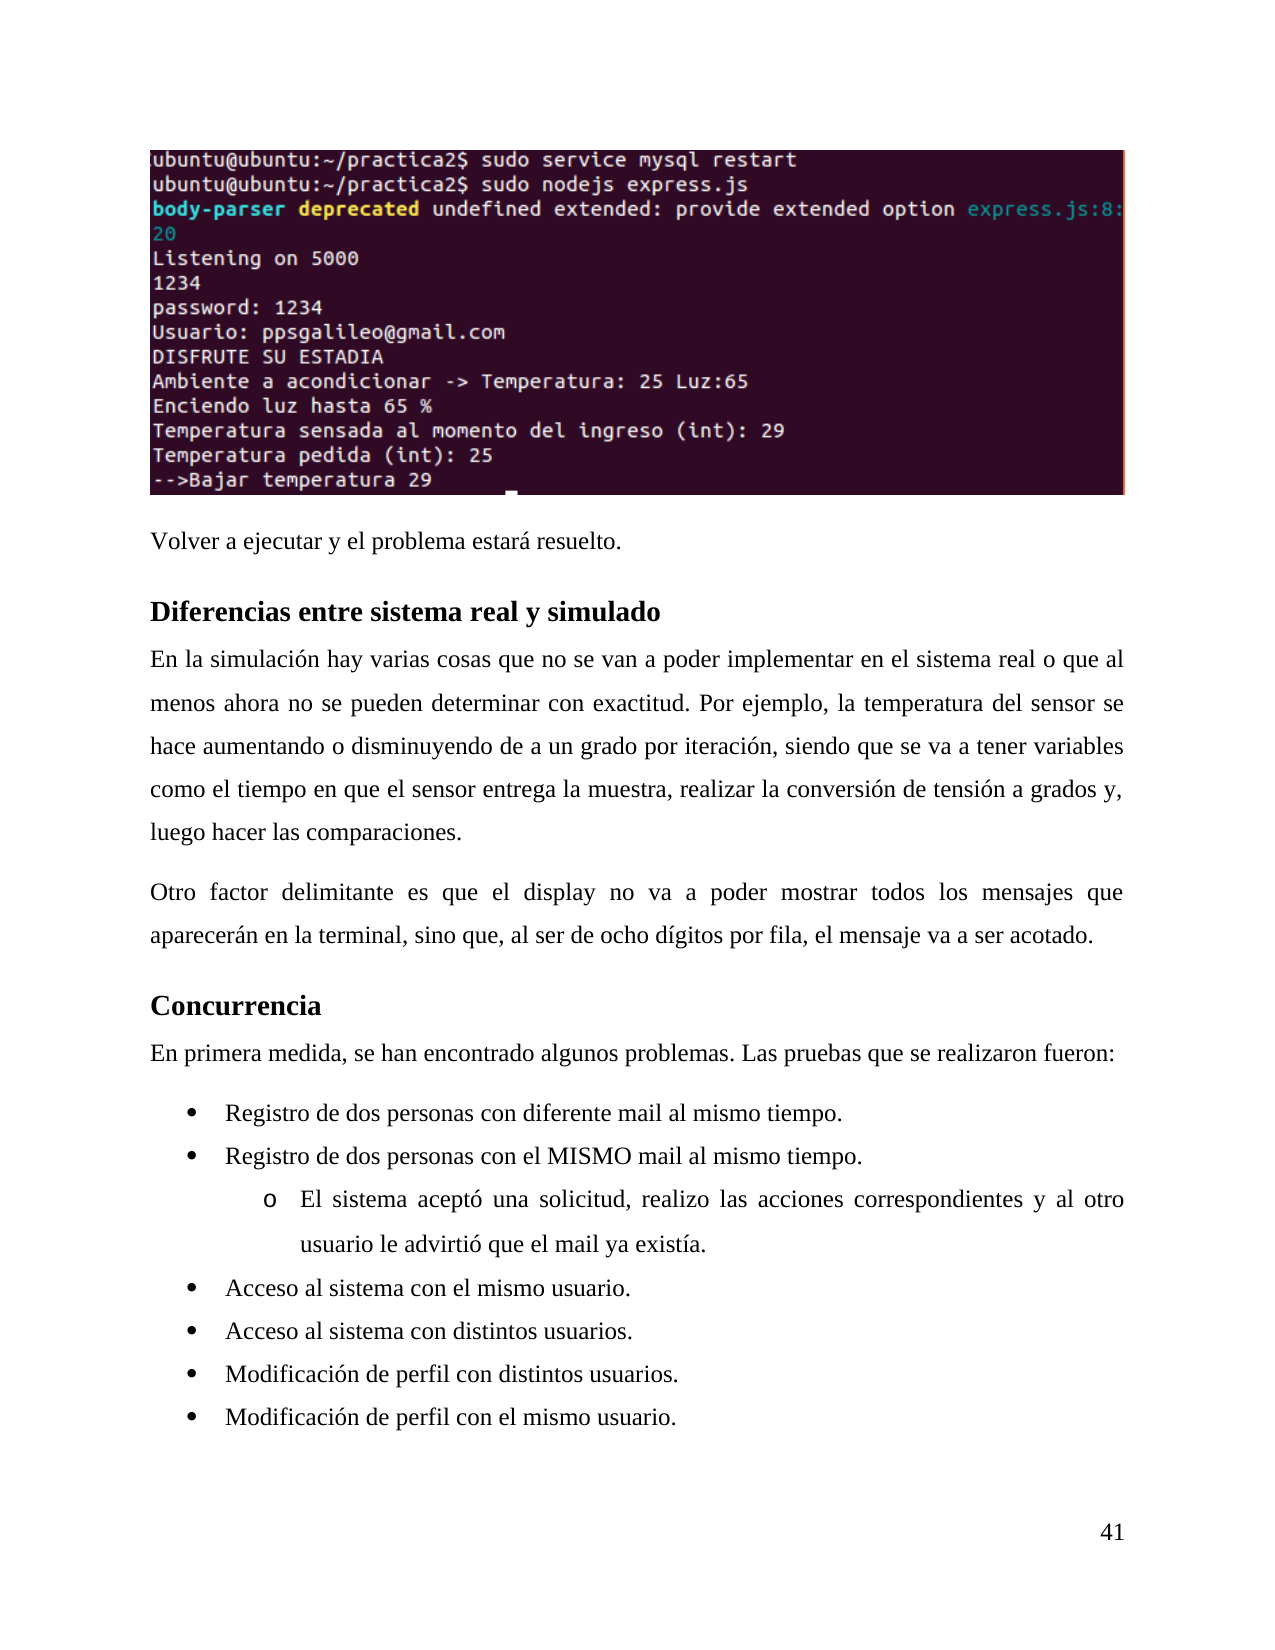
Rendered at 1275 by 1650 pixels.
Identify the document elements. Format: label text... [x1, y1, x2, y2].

text En primera medida, se han encontrado algunos problemas. Las pruebas que se realizaron fueron: [150, 1038, 1125, 1067]
list Registro de dos personas con diferente mail al mismo tiempo. [187, 1098, 1125, 1127]
text Volver a ejecutar y el problema estará resuelto. [150, 526, 1125, 555]
list Modificación de perfil con el mismo usuario. [187, 1402, 1125, 1431]
subtitle Concurrencia [150, 988, 1125, 1022]
list Acceso al sistema con el mismo usuario. [187, 1273, 1125, 1301]
subtitle Diferencias entre sistema real y simulado [150, 594, 1125, 628]
list El sistema aceptó una solicitud, realizo las acciones correspondientes y al otro usuario le advirtió que el mail ya existía. [262, 1184, 1125, 1258]
list Acceso al sistema con distintos usuarios. [187, 1316, 1125, 1344]
list Registro de dos personas con el MISMO mail al mismo tiempo. [187, 1141, 1125, 1170]
text Otro factor delimitante es que el display no va a poder mostrar todos los mensajes que aparecerán en la terminal, sino que, al ser de ocho dígitos por fila, el mensaje va a ser acotado. [150, 877, 1125, 949]
picture [150, 150, 1125, 495]
list Modificación de perfil con distintos usuarios. [187, 1359, 1125, 1388]
text En la simulación hay varias cosas que no se van a poder implementar en el sistema real o que al menos ahora no se pueden determinar con exactitud. Por ejemplo, la temperatura del sensor se hace aumentando o disminuyendo de a un grado por iteración, siendo que se va a tener variables como el tiempo en que el sensor entrega la muestra, realizar la conversión de tensión a grados y, luego hacer las comparaciones. [150, 644, 1125, 846]
